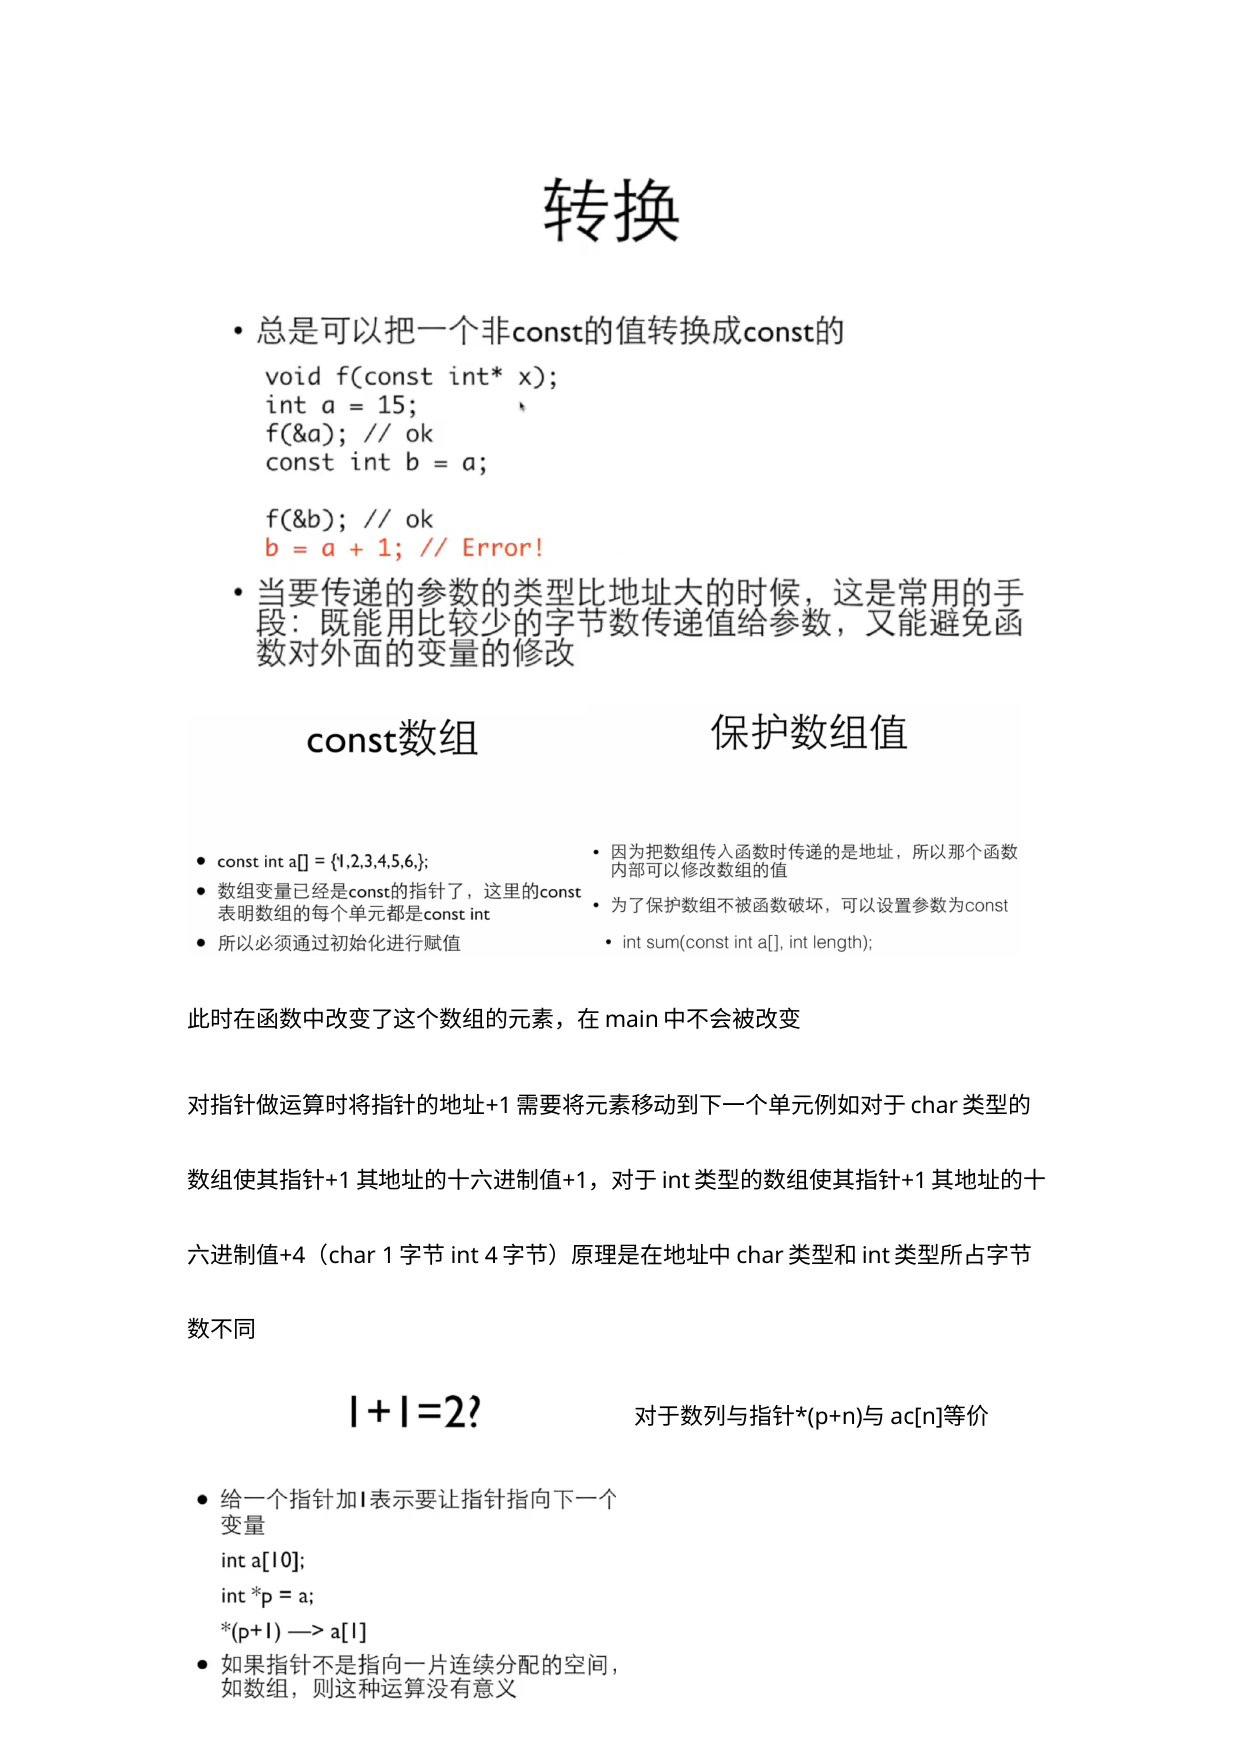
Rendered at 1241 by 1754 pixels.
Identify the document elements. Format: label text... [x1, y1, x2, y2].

text 对于数列与指针*(p+n)与ac[n]等价 [187, 1382, 1053, 1447]
picture [187, 1386, 616, 1699]
text 对指针做运算时将指针的地址+1需要将元素移动到下一个单元例如对于char类型的数组使其指针+1其地址的十六进制值+1，对于int类型的数组使其指针+1其地址的十六进制值+4（char 1字节 int 4字节）原理是在地址中char类型和int类型所占字节数不同 [187, 1071, 1053, 1360]
picture [214, 162, 1026, 672]
text 此时在函数中改变了这个数组的元素，在main中不会被改变 [187, 985, 1053, 1050]
picture [187, 703, 1021, 956]
